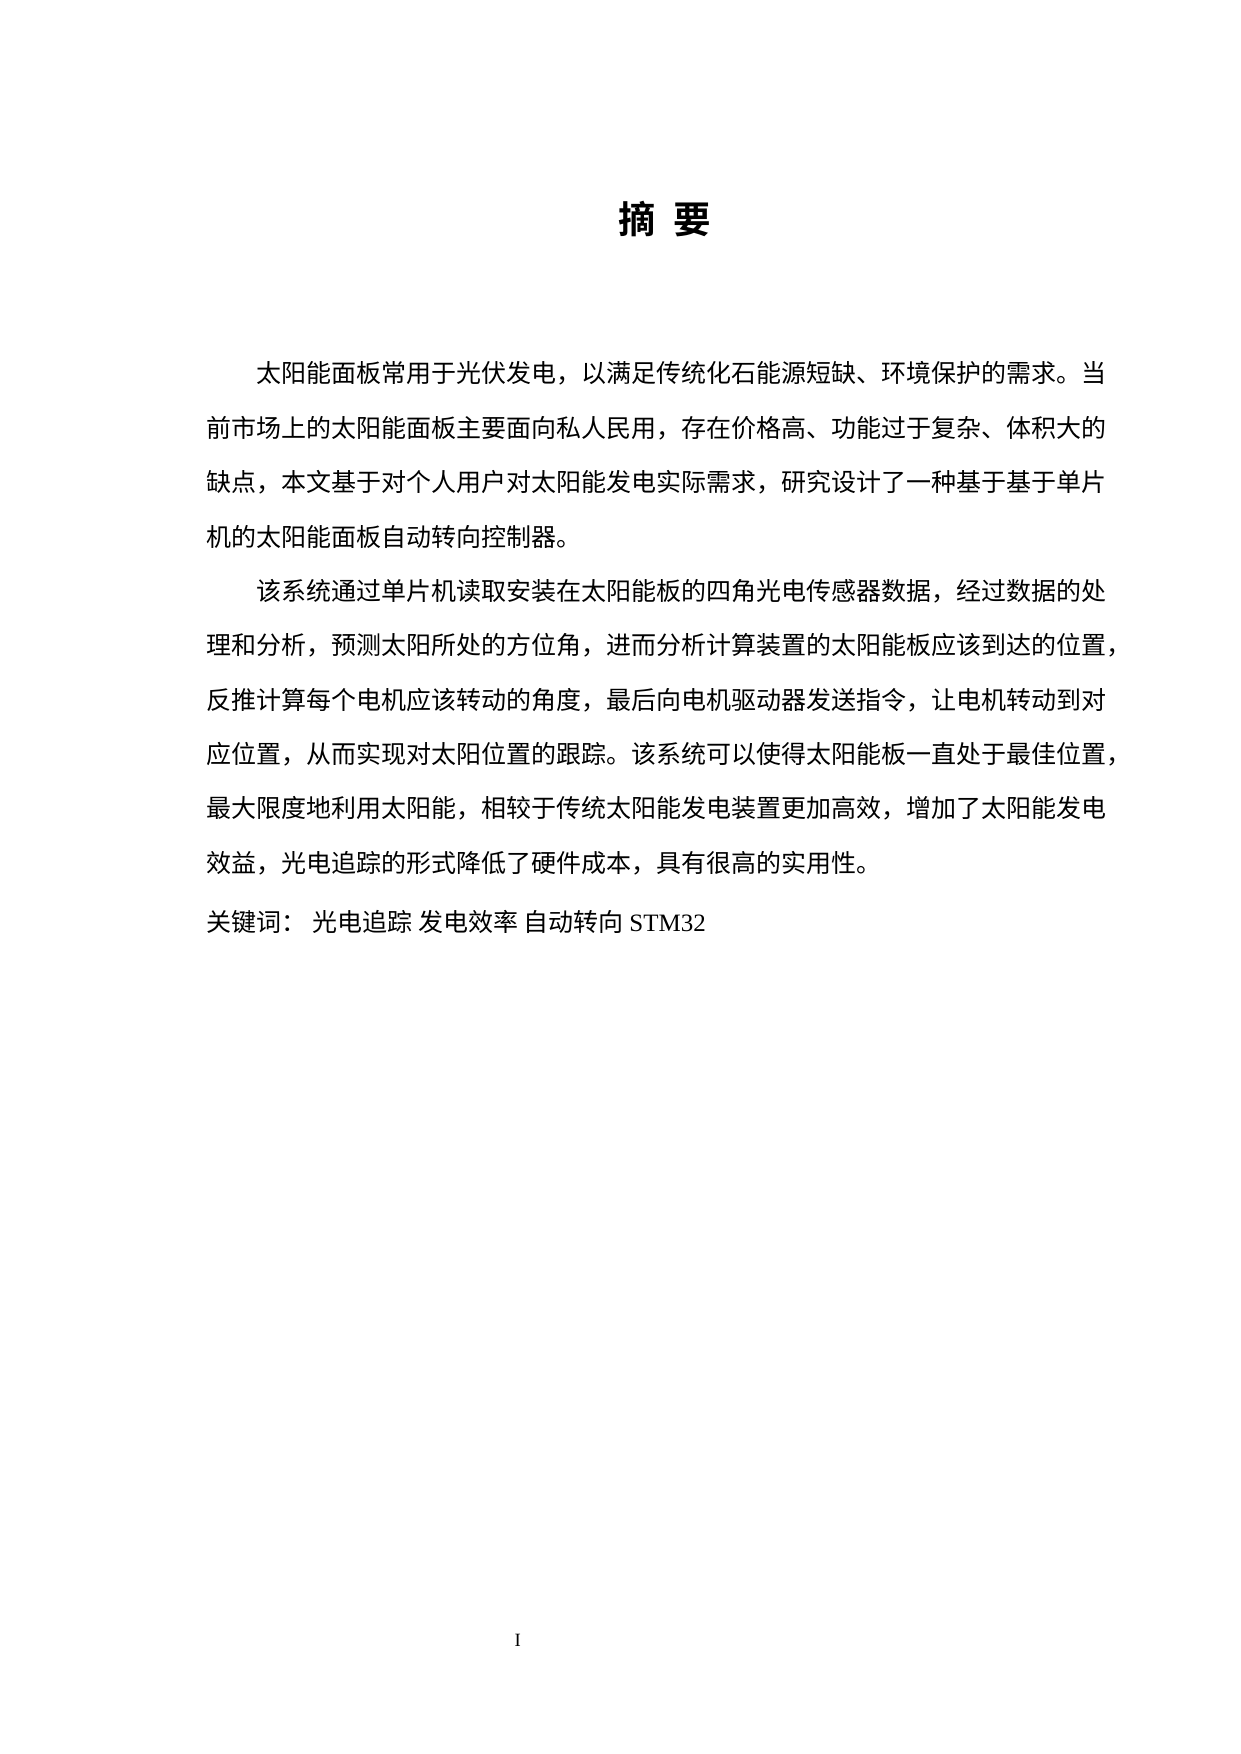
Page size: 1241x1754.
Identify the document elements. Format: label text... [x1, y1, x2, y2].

text 关键词： 光电追踪 发电效率 自动转向 STM32 [207, 898, 1122, 939]
text 太阳能面板常用于光伏发电，以满足传统化石能源短缺、环境保护的需求。当前市场上的太阳能面板主要面向私人民用，存在价格高、功能过于复杂、体积大的缺点，本文基于对个人用户对太阳能发电实际需求，研究设计了一种基于基于单片机的太阳能面板自动转向控制器。 [207, 354, 1122, 553]
subtitle 摘 要 [207, 190, 1122, 244]
text 该系统通过单片机读取安装在太阳能板的四角光电传感器数据，经过数据的处理和分析，预测太阳所处的方位角，进而分析计算装置的太阳能板应该到达的位置，反推计算每个电机应该转动的角度，最后向电机驱动器发送指令，让电机转动到对应位置，从而实现对太阳位置的跟踪。该系统可以使得太阳能板一直处于最佳位置，最大限度地利用太阳能，相较于传统太阳能发电装置更加高效，增加了太阳能发电效益，光电追踪的形式降低了硬件成本，具有很高的实用性。 [207, 571, 1122, 879]
